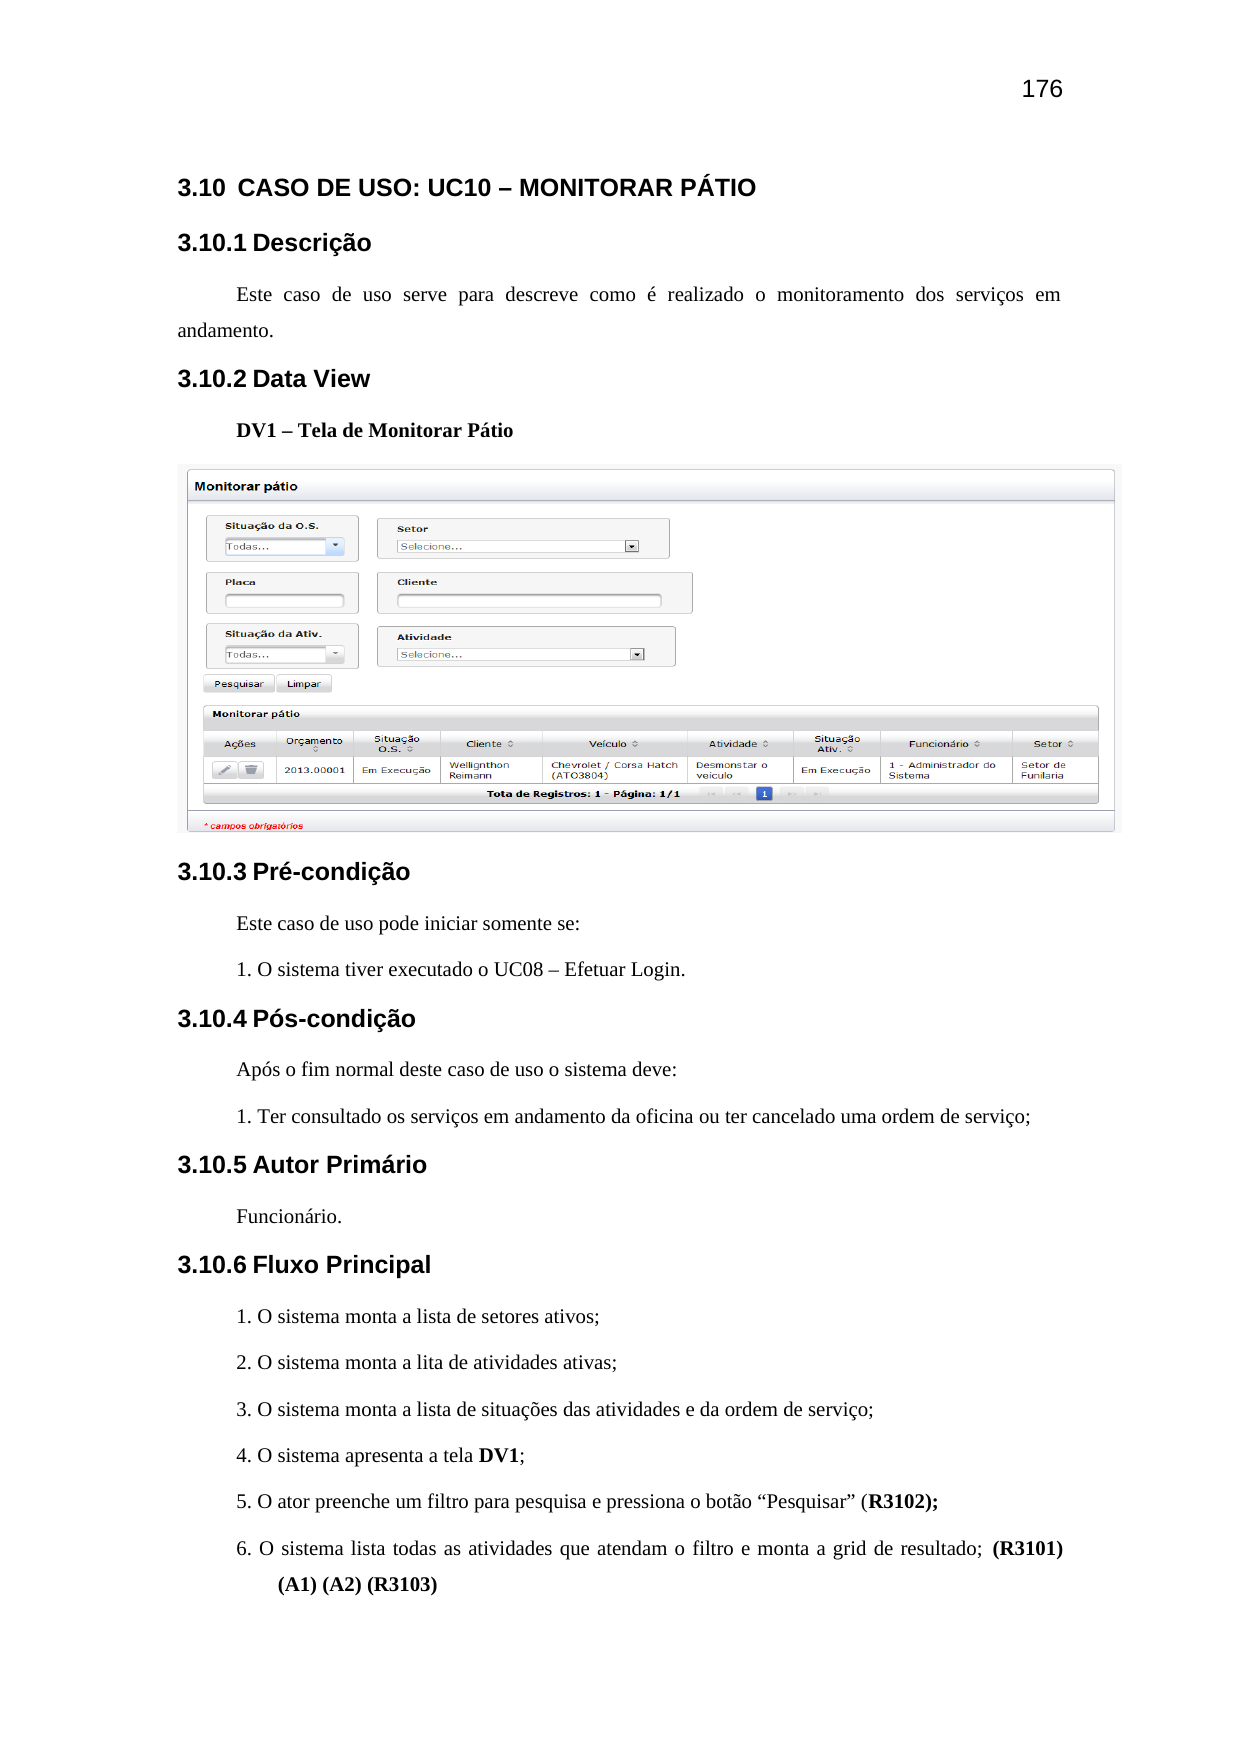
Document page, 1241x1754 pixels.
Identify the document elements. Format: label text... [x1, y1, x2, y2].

text 6. O sistema lista todas as atividades que atendam o filtro e monta a grid de resultado; (R3101) (A1) (A2) (R3103) [236, 1536, 1063, 1596]
text Funcionário. [236, 1204, 1063, 1228]
text Este caso de uso serve para descreve como é realizado o monitoramento dos serviços em andamento. [177, 282, 1063, 342]
text Após o fim normal deste caso de uso o sistema deve: [236, 1057, 1063, 1081]
text Data View [177, 364, 1063, 393]
text 1. Ter consultado os serviços em andamento da oficina ou ter cancelado uma ordem de serviço; [236, 1104, 1063, 1128]
text Pré-condição [177, 857, 1063, 886]
text Fluxo Principal [177, 1250, 1063, 1279]
text Este caso de uso pode iniciar somente se: [236, 911, 1063, 935]
text DV1 – Tela de Monitorar Pátio [236, 418, 1063, 442]
text Descrição [177, 228, 1063, 257]
text Pós-condição [177, 1004, 1063, 1032]
picture [177, 464, 1122, 833]
text Caso de Uso: UC10 – Monitorar Pátio [177, 172, 1063, 201]
text 5. O ator preenche um filtro para pesquisa e pressiona o botão “Pesquisar” (R3102); [236, 1489, 1063, 1513]
text 1. O sistema tiver executado o UC08 – Efetuar Login. [236, 957, 1063, 981]
text 2. O sistema monta a lita de atividades ativas; [236, 1350, 1063, 1374]
text Autor Primário [177, 1150, 1063, 1179]
text 4. O sistema apresenta a tela DV1; [236, 1443, 1063, 1467]
text 3. O sistema monta a lista de situações das atividades e da ordem de serviço; [236, 1397, 1063, 1421]
text 1. O sistema monta a lista de setores ativos; [236, 1304, 1063, 1328]
